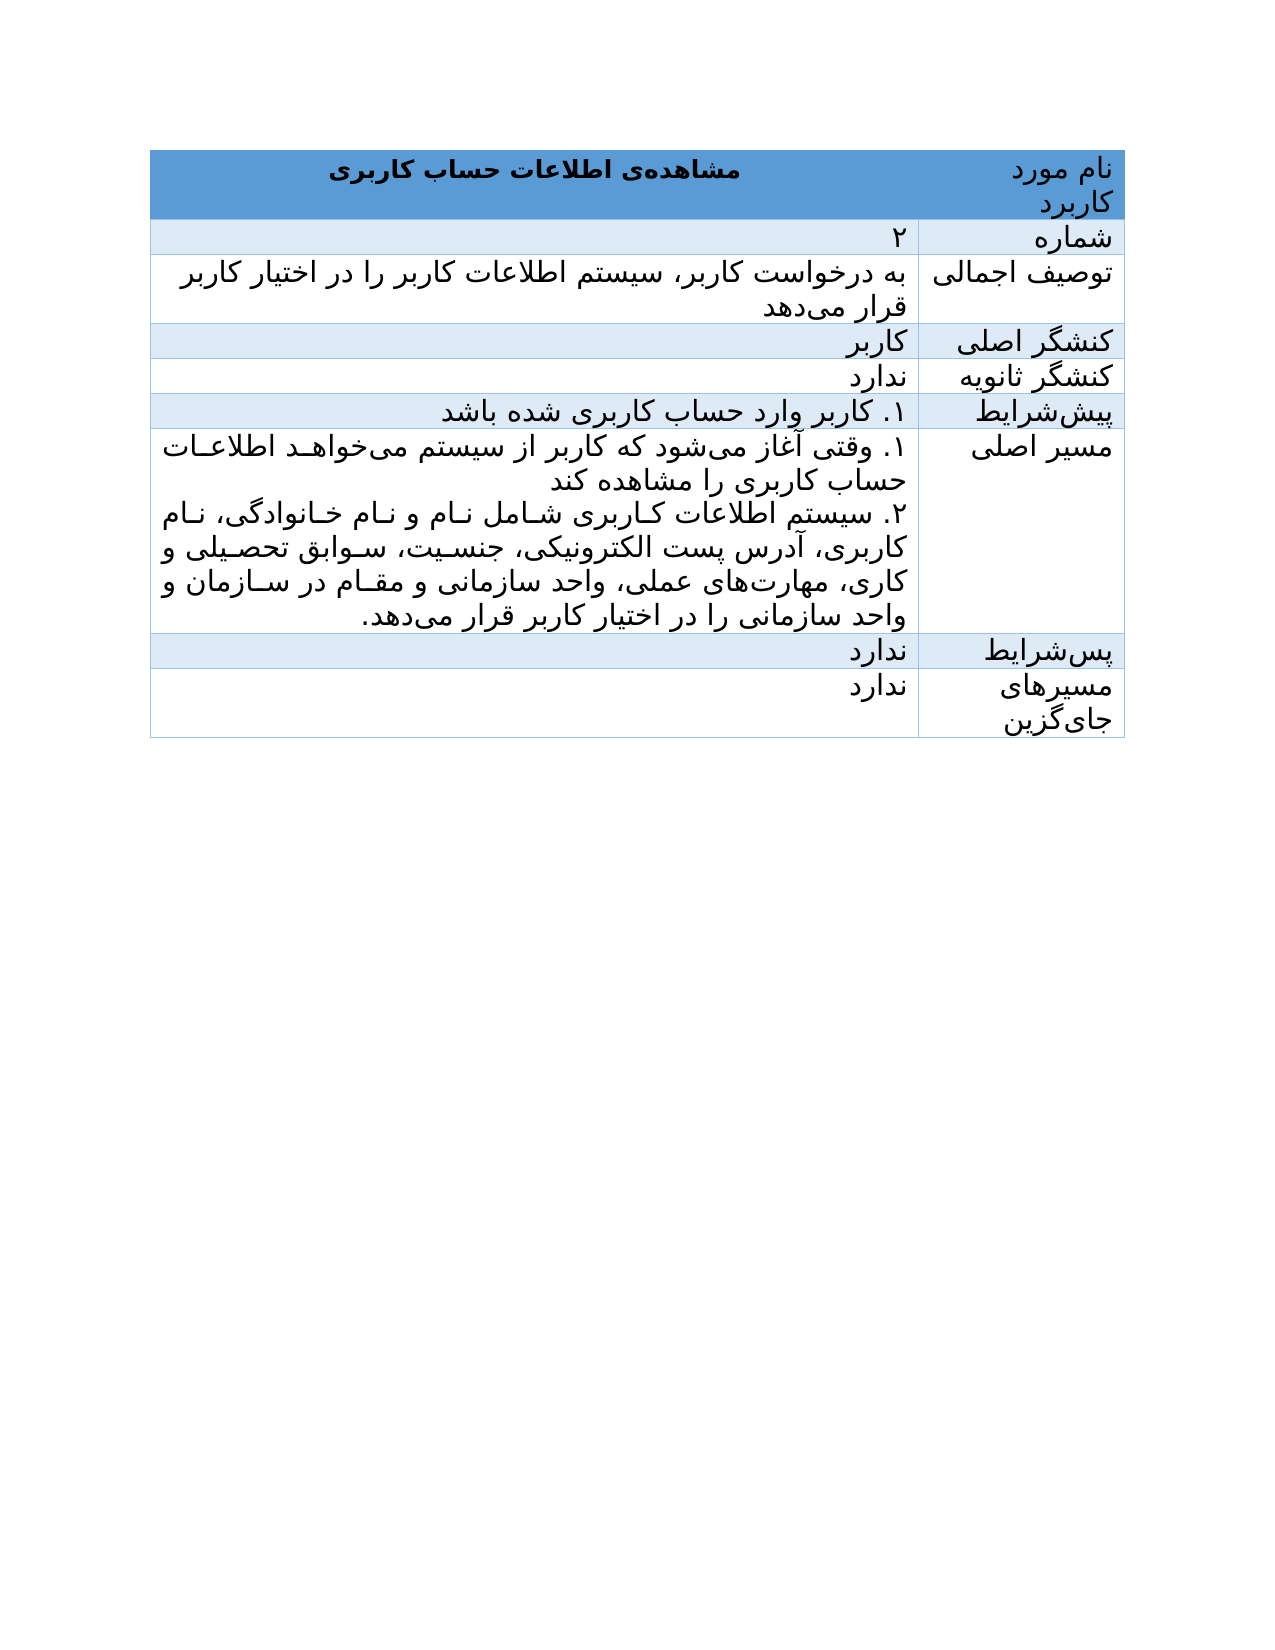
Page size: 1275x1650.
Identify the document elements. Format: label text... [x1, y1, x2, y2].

table_cell کنشگر اصلی [919, 324, 1124, 358]
table_cell توصیف اجمالی [919, 255, 1124, 323]
table_header نام مورد کاربرد [919, 151, 1124, 219]
table_header مشاهده‌ی اطلاعات حساب کاربری [151, 151, 918, 219]
table_cell مسیرهای جای‌گزین [919, 669, 1124, 737]
table_cell پس‌شرایط [919, 634, 1124, 668]
table_cell ندارد [151, 359, 918, 393]
table_cell ۱. وقتی آغاز می‌شود که کاربر از سیستم می‌خواهد اطلاعات حساب کاربری را مشاهده کند ۲. سیستم اطلاعات کاربری شامل نام و نام خانوادگی، نام کاربری، آدرس پست الکترونیکی، جنسیت، سوابق تحصیلی و کاری، مهارت‌های عملی، واحد سازمانی و مقام در سازمان و واحد سازمانی را در اختیار کاربر قرار می‌دهد. [151, 429, 918, 633]
table_cell ۱. کاربر وارد حساب کاربری شده باشد [151, 394, 918, 428]
table_cell به درخواست کاربر، سیستم اطلاعات کاربر را در اختیار کاربر قرار می‌دهد [151, 255, 918, 323]
table_cell پیش‌شرایط [919, 394, 1124, 428]
table_cell ندارد [151, 669, 918, 737]
table_cell مسیر اصلی [919, 429, 1124, 633]
table_cell شماره [919, 220, 1124, 254]
table_cell ۲ [151, 220, 918, 254]
table_cell ندارد [151, 634, 918, 668]
table_cell کنشگر ثانویه [919, 359, 1124, 393]
table_cell کاربر [151, 324, 918, 358]
